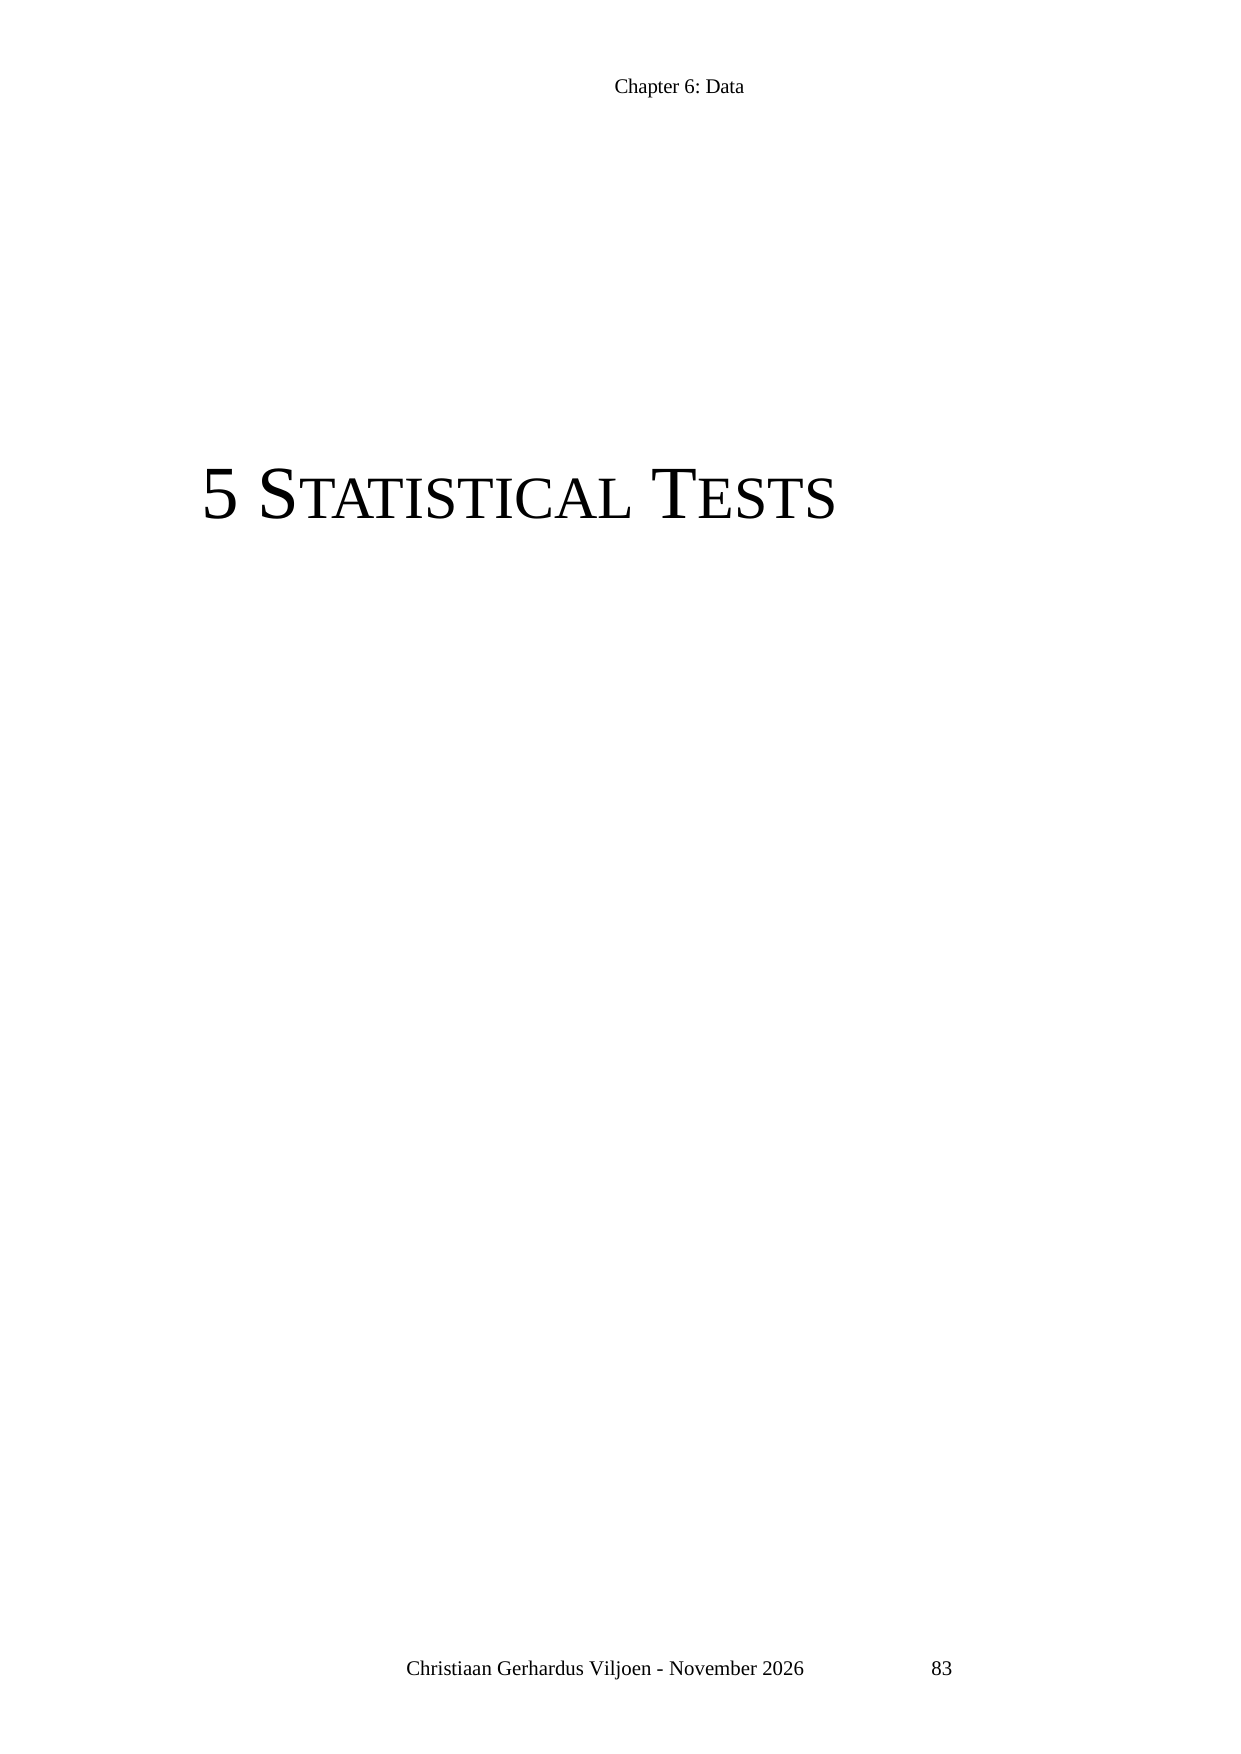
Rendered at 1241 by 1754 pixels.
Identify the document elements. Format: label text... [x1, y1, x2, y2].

subtitle Statistical Tests [201, 448, 1122, 534]
